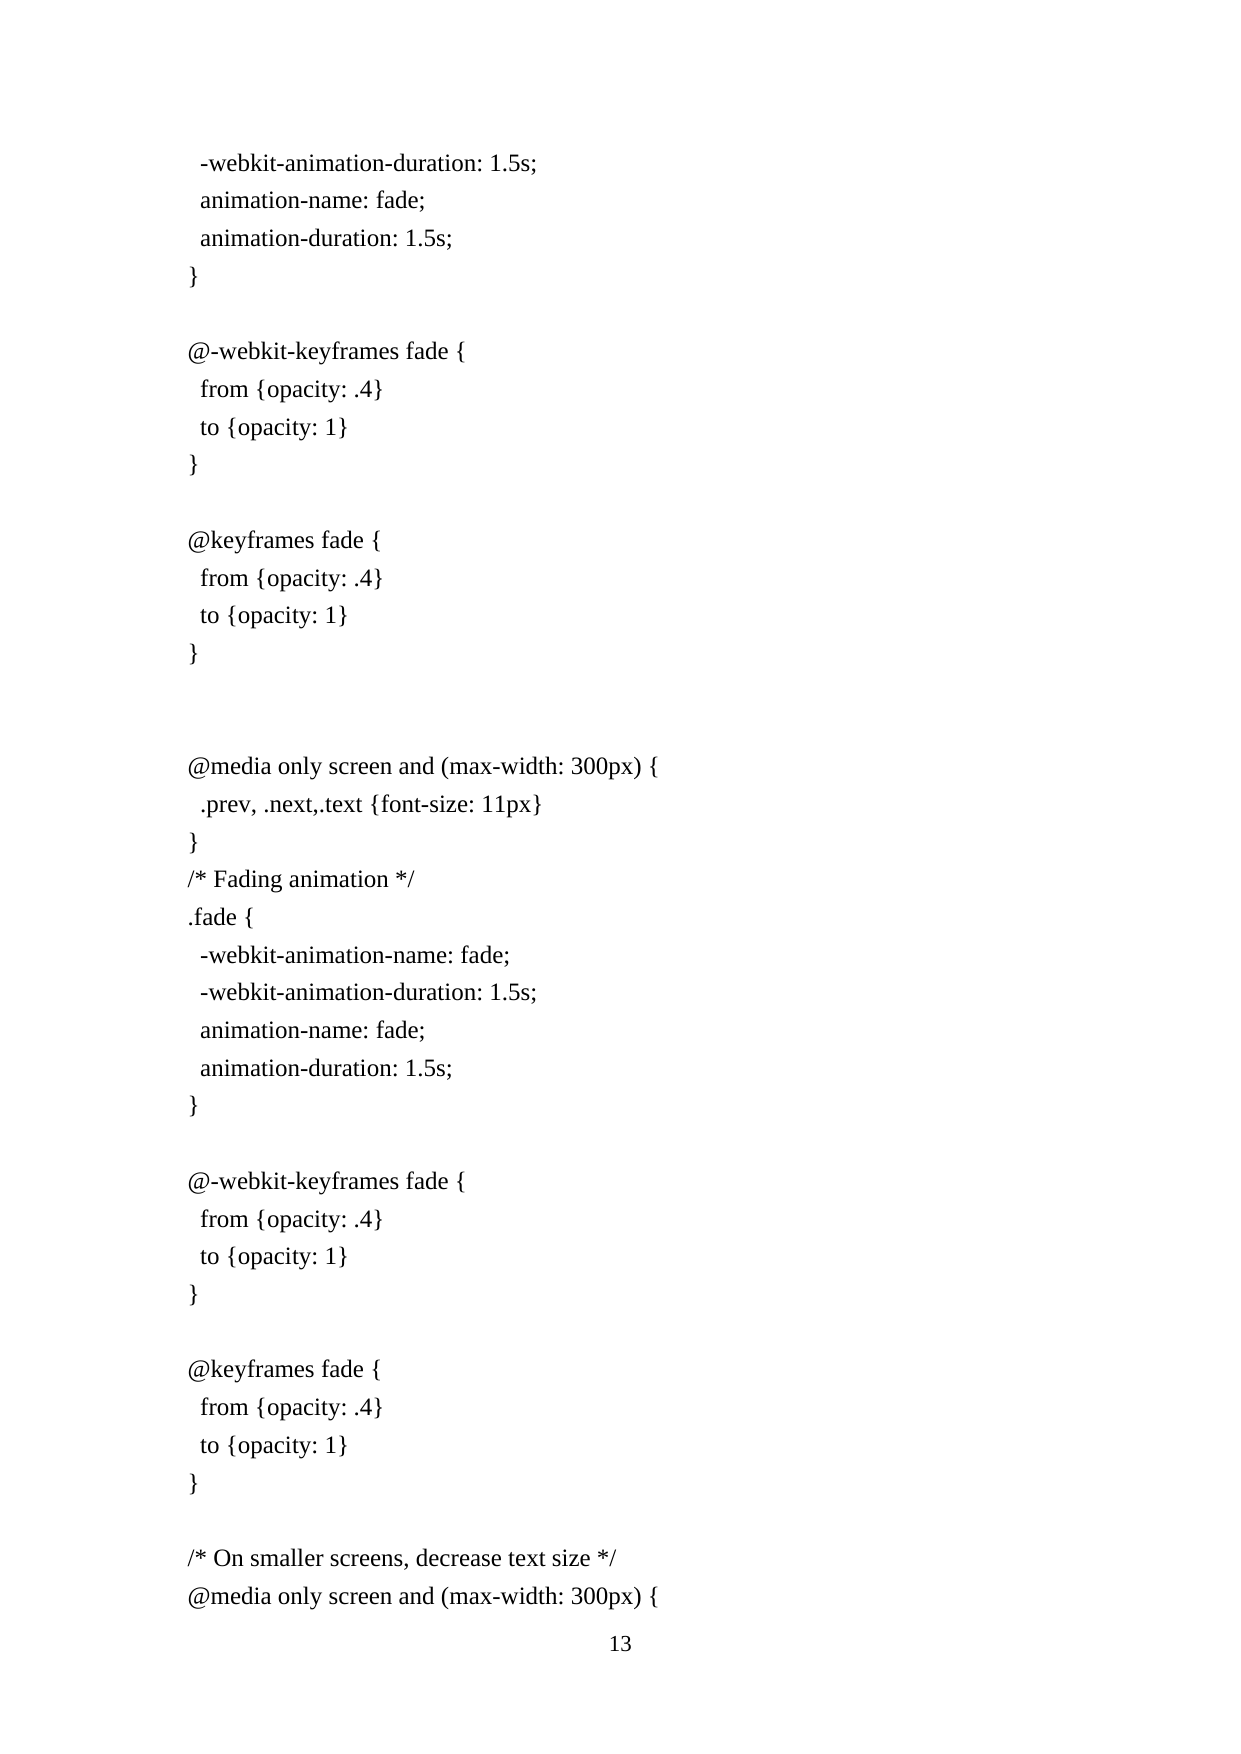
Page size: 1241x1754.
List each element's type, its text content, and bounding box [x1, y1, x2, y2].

subtitle } [187, 1091, 1140, 1119]
subtitle from {opacity: .4} [187, 1392, 1140, 1421]
subtitle .fade { [187, 902, 1140, 931]
subtitle animation-duration: 1.5s; [187, 1053, 1140, 1082]
subtitle @-webkit-keyframes fade { [187, 1166, 1140, 1195]
subtitle } [187, 827, 1140, 855]
subtitle to {opacity: 1} [187, 600, 1140, 629]
subtitle @media only screen and (max-width: 300px) { [187, 751, 1140, 780]
subtitle from {opacity: .4} [187, 563, 1140, 591]
subtitle animation-duration: 1.5s; [187, 223, 1140, 252]
subtitle .prev, .next,.text {font-size: 11px} [187, 789, 1140, 818]
subtitle -webkit-animation-duration: 1.5s; [187, 148, 1140, 177]
subtitle } [187, 638, 1140, 667]
subtitle -webkit-animation-duration: 1.5s; [187, 977, 1140, 1006]
subtitle @-webkit-keyframes fade { [187, 336, 1140, 365]
subtitle @media only screen and (max-width: 300px) { [187, 1581, 1140, 1609]
subtitle -webkit-animation-name: fade; [187, 940, 1140, 968]
subtitle to {opacity: 1} [187, 1430, 1140, 1459]
subtitle } [187, 261, 1140, 290]
subtitle @keyframes fade { [187, 1354, 1140, 1383]
subtitle from {opacity: .4} [187, 1204, 1140, 1232]
subtitle to {opacity: 1} [187, 1241, 1140, 1270]
subtitle animation-name: fade; [187, 186, 1140, 214]
subtitle /* Fading animation */ [187, 864, 1140, 893]
subtitle } [187, 449, 1140, 478]
subtitle to {opacity: 1} [187, 412, 1140, 441]
subtitle animation-name: fade; [187, 1015, 1140, 1044]
subtitle } [187, 1468, 1140, 1496]
subtitle } [187, 1279, 1140, 1308]
subtitle @keyframes fade { [187, 525, 1140, 554]
subtitle /* On smaller screens, decrease text size */ [187, 1543, 1140, 1572]
subtitle from {opacity: .4} [187, 374, 1140, 403]
